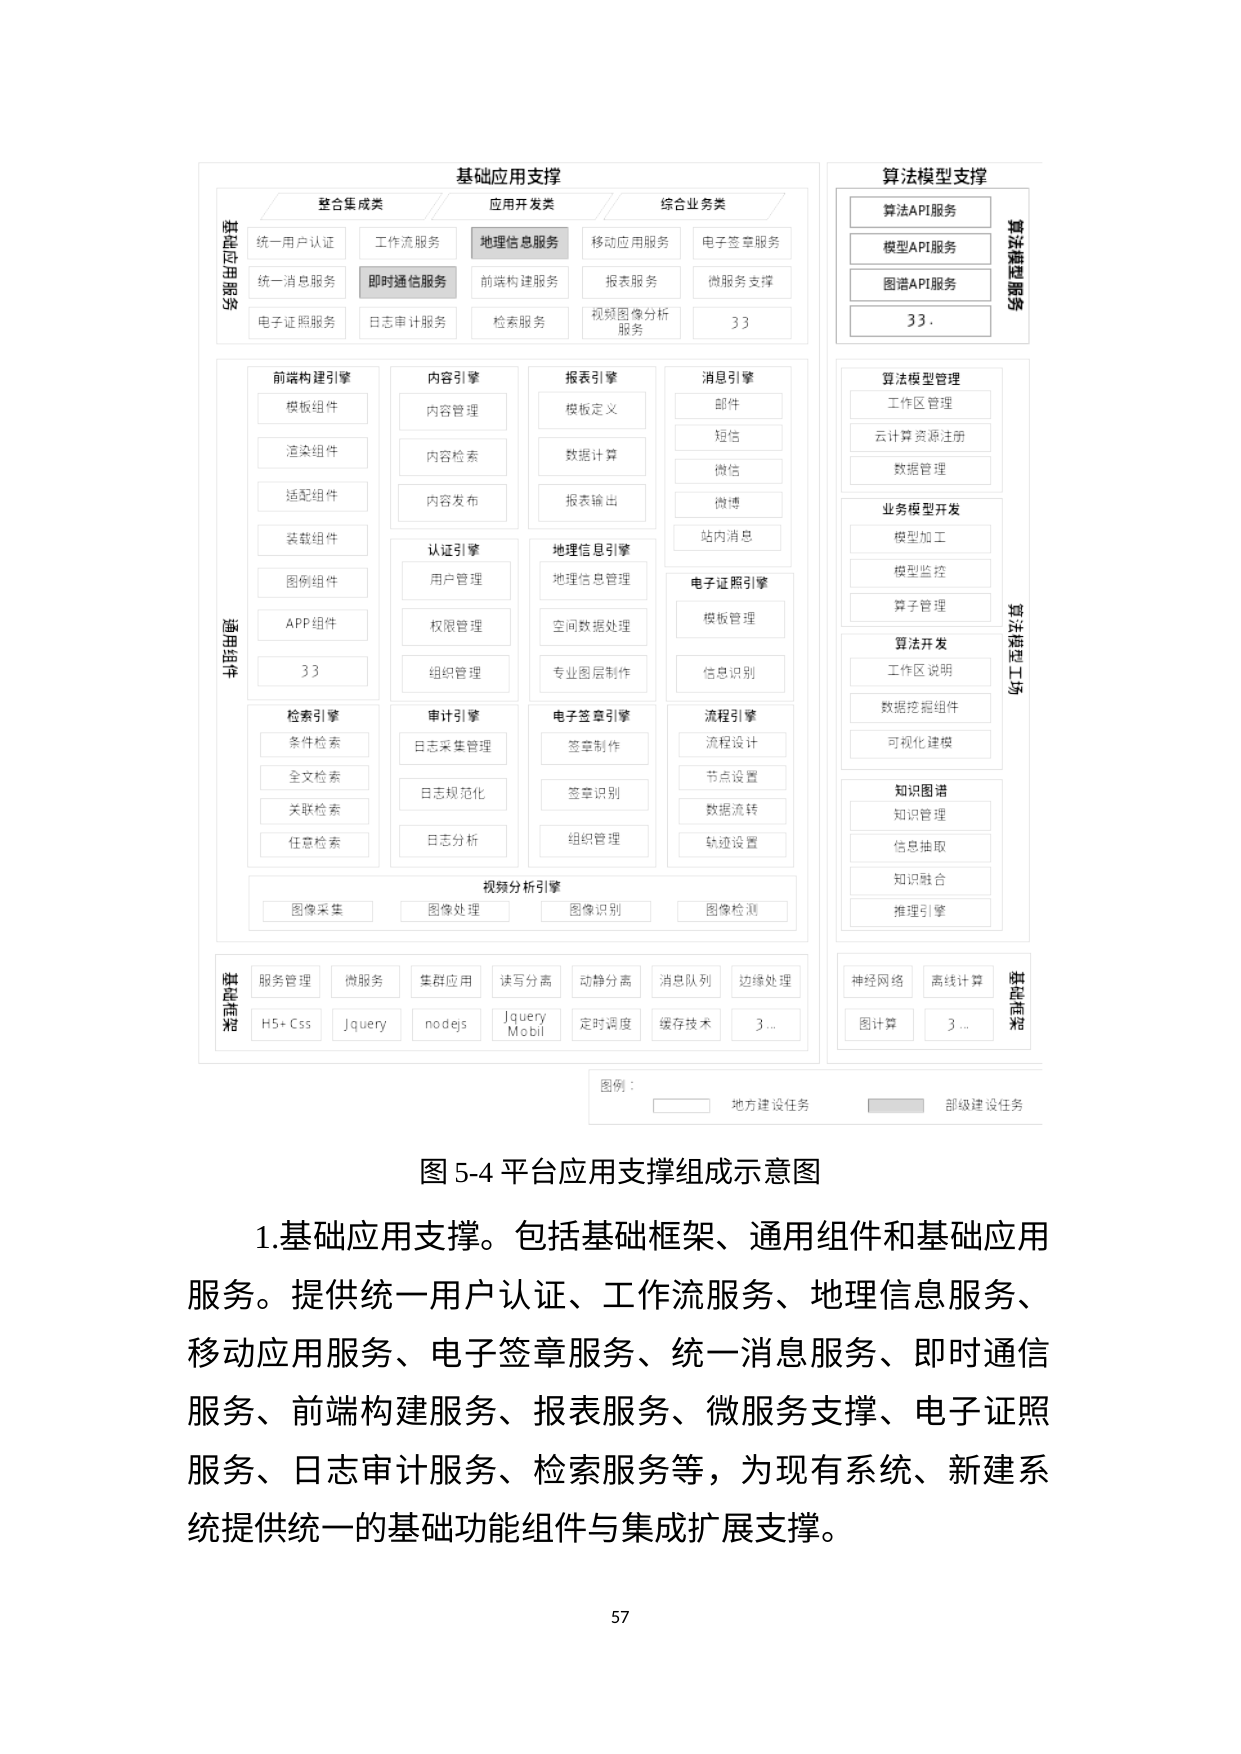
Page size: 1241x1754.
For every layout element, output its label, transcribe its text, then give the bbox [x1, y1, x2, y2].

text 图5-4 平台应用支撑组成示意图 [187, 1137, 1053, 1202]
text 1.基础应用支撑。包括基础框架、通用组件和基础应用服务。提供统一用户认证、工作流服务、地理信息服务、移动应用服务、电子签章服务、统一消息服务、即时通信服务、前端构建服务、报表服务、微服务支撑、电子证照服务、日志审计服务、检索服务等，为现有系统、新建系统提供统一的基础功能组件与集成扩展支撑。 [187, 1202, 1053, 1552]
